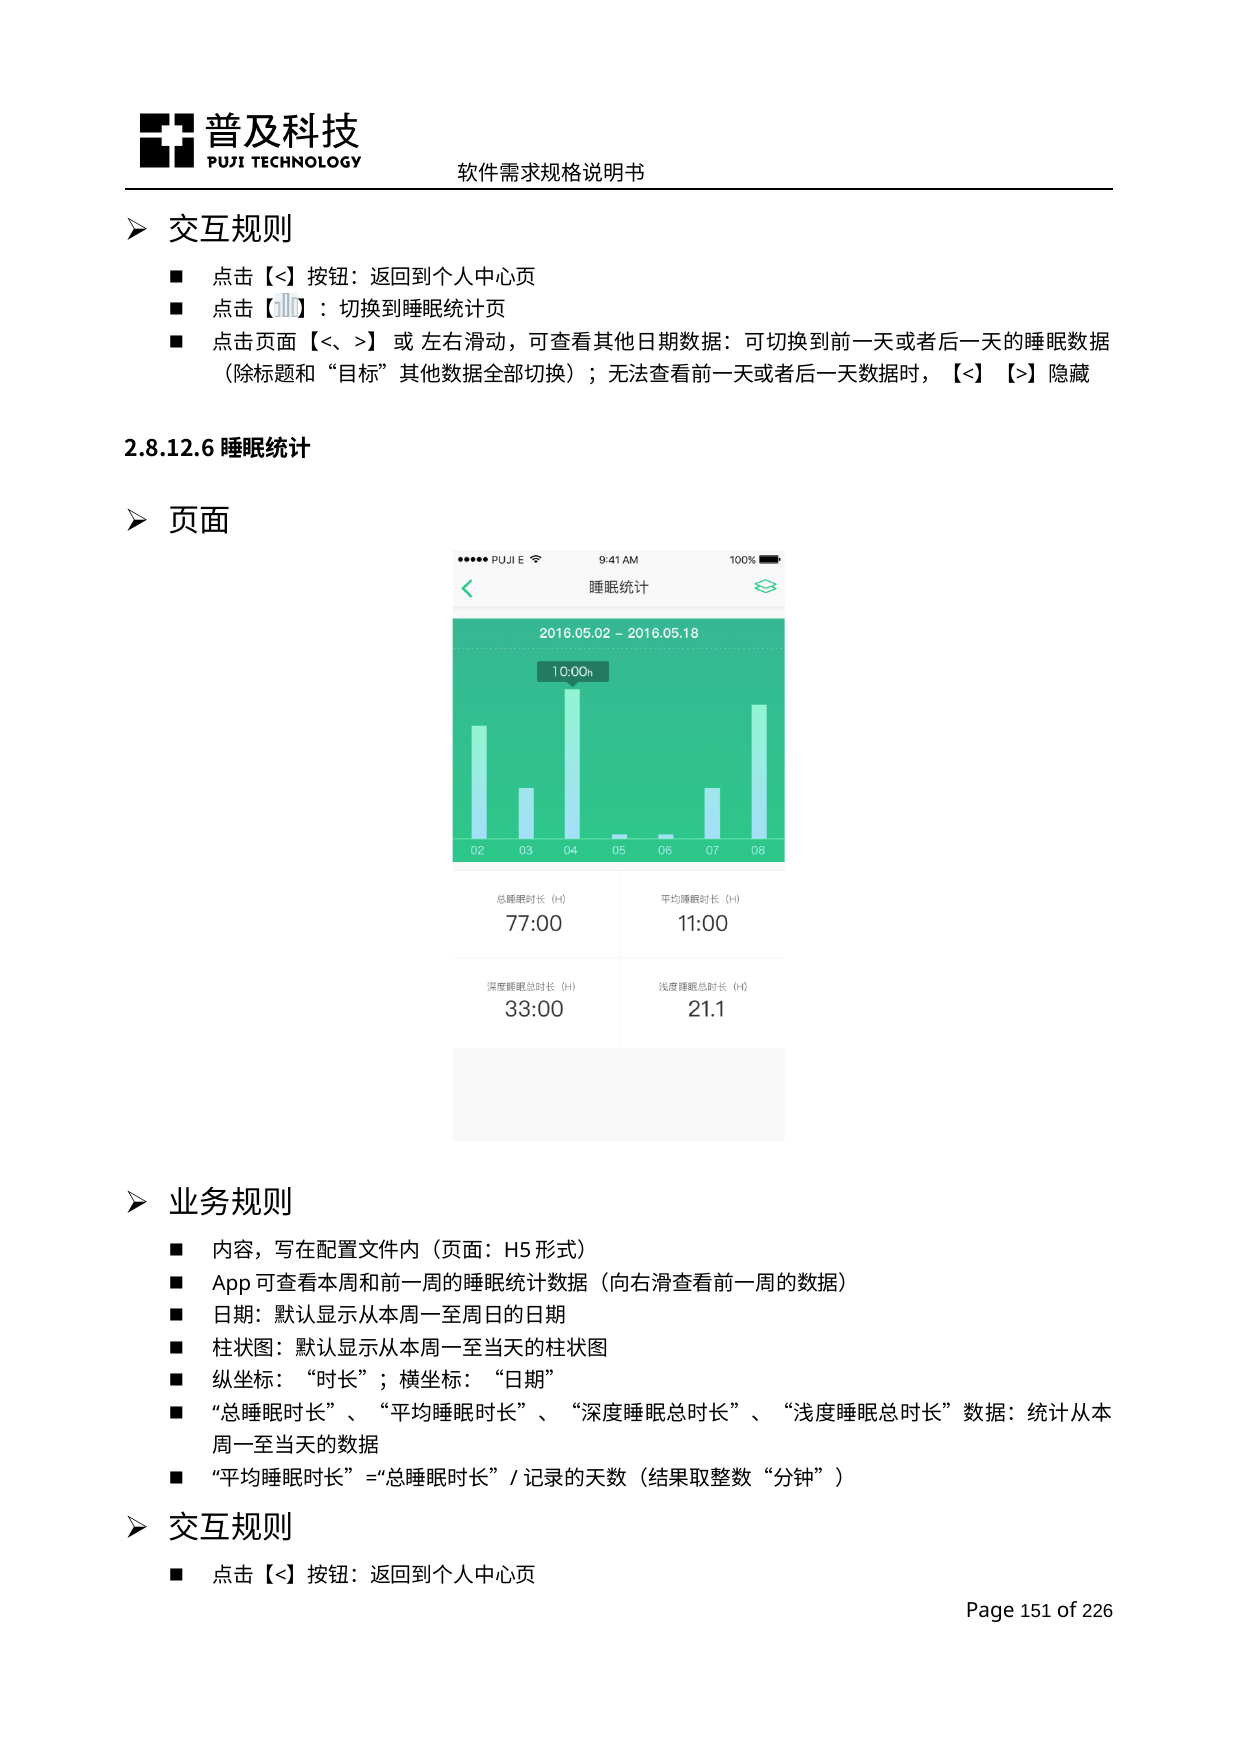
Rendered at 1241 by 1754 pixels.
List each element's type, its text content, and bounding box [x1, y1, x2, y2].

picture [124, 103, 365, 180]
subtitle 睡眠统计 [124, 414, 1113, 479]
list 日期：默认显示从本周一至周日的日期 [168, 1298, 1113, 1330]
list “总睡眠时长”、“平均睡眠时长”、“深度睡眠总时长”、“浅度睡眠总时长”数据：统计从本周一至当天的数据 [168, 1395, 1113, 1460]
list 纵坐标：“时长”；横坐标：“日期” [168, 1363, 1113, 1395]
picture [452, 550, 785, 1141]
picture [274, 293, 298, 317]
list 业务规则 [124, 1168, 1113, 1233]
list App可查看本周和前一周的睡眠统计数据（向右滑查看前一周的数据） [168, 1265, 1113, 1298]
list “平均睡眠时长”=“总睡眠时长”/ 记录的天数（结果取整数“分钟”） [168, 1460, 1113, 1493]
list 点击【<】按钮：返回到个人中心页 [168, 1558, 1113, 1590]
list 交互规则 [124, 1493, 1113, 1558]
list 点击页面【<、>】 或 左右滑动，可查看其他日期数据：可切换到前一天或者后一天的睡眠数据（除标题和“目标”其他数据全部切换）；无法查看前一天或者后一天数据时，【<】【>】隐藏 [168, 324, 1113, 389]
list 交互规则 [124, 194, 1113, 259]
list 点击【<】按钮：返回到个人中心页 [168, 259, 1113, 291]
list 内容，写在配置文件内（页面：H5形式） [168, 1233, 1113, 1265]
list 页面 [124, 485, 1113, 550]
list 点击【】：切换到睡眠统计页 [168, 291, 1113, 324]
list 柱状图：默认显示从本周一至当天的柱状图 [168, 1330, 1113, 1363]
